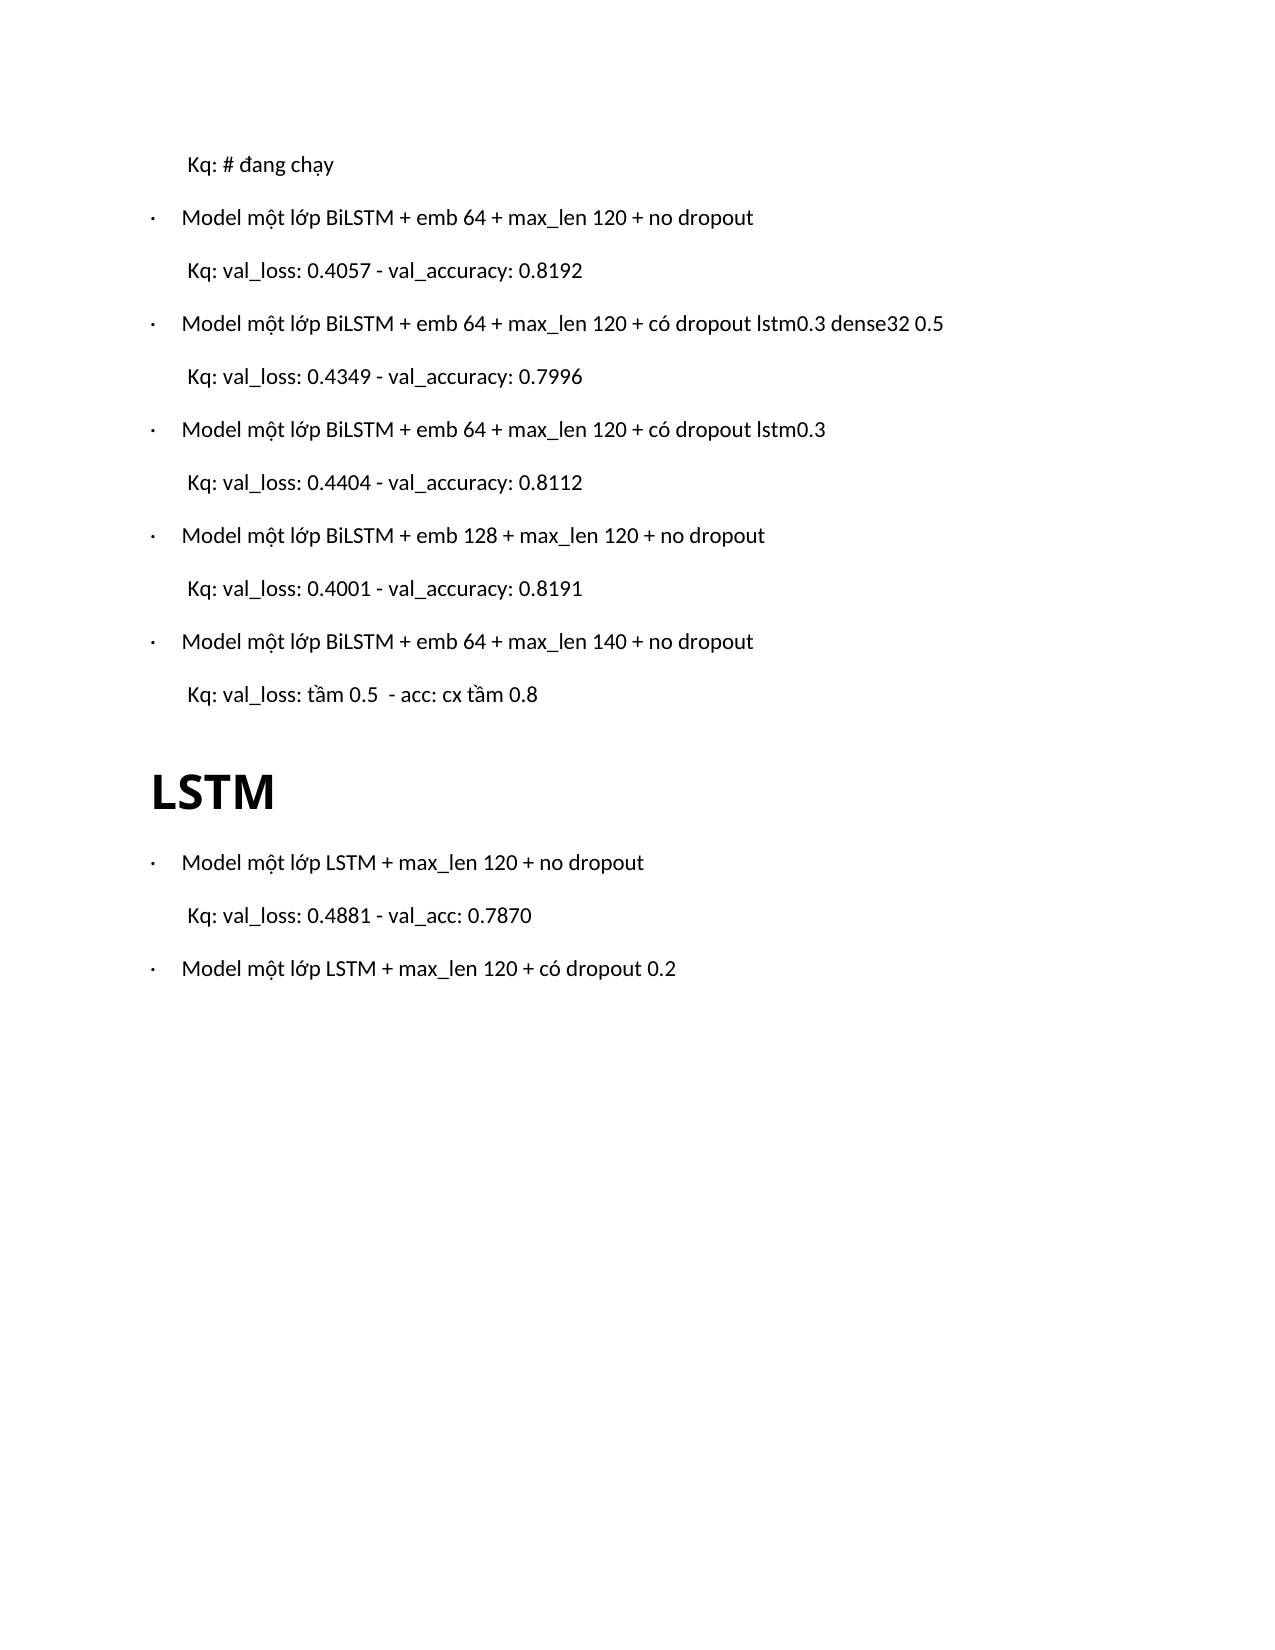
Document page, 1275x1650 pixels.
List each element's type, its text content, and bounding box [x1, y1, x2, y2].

text Kq: val_loss: 0.4881 - val_acc: 0.7870 [187, 902, 1125, 929]
text Kq: val_loss: 0.4404 - val_accuracy: 0.8112 [187, 468, 1125, 496]
text · Model một lớp BiLSTM + emb 128 + max_len 120 + no dropout [150, 521, 1125, 549]
text · Model một lớp LSTM + max_len 120 + có dropout 0.2 [150, 954, 1125, 983]
text Kq: # đang chạy [187, 150, 1125, 178]
subtitle LSTM [150, 758, 1125, 823]
text · Model một lớp BiLSTM + emb 64 + max_len 120 + có dropout lstm0.3 dense32 0.5 [150, 309, 1125, 337]
text · Model một lớp LSTM + max_len 120 + no dropout [150, 848, 1125, 877]
text · Model một lớp BiLSTM + emb 64 + max_len 120 + có dropout lstm0.3 [150, 415, 1125, 443]
text Kq: val_loss: tầm 0.5 - acc: cx tầm 0.8 [187, 680, 1125, 708]
text · Model một lớp BiLSTM + emb 64 + max_len 140 + no dropout [150, 627, 1125, 655]
text Kq: val_loss: 0.4057 - val_accuracy: 0.8192 [187, 256, 1125, 284]
text · Model một lớp BiLSTM + emb 64 + max_len 120 + no dropout [150, 203, 1125, 231]
text Kq: val_loss: 0.4349 - val_accuracy: 0.7996 [187, 362, 1125, 390]
text Kq: val_loss: 0.4001 - val_accuracy: 0.8191 [187, 574, 1125, 602]
